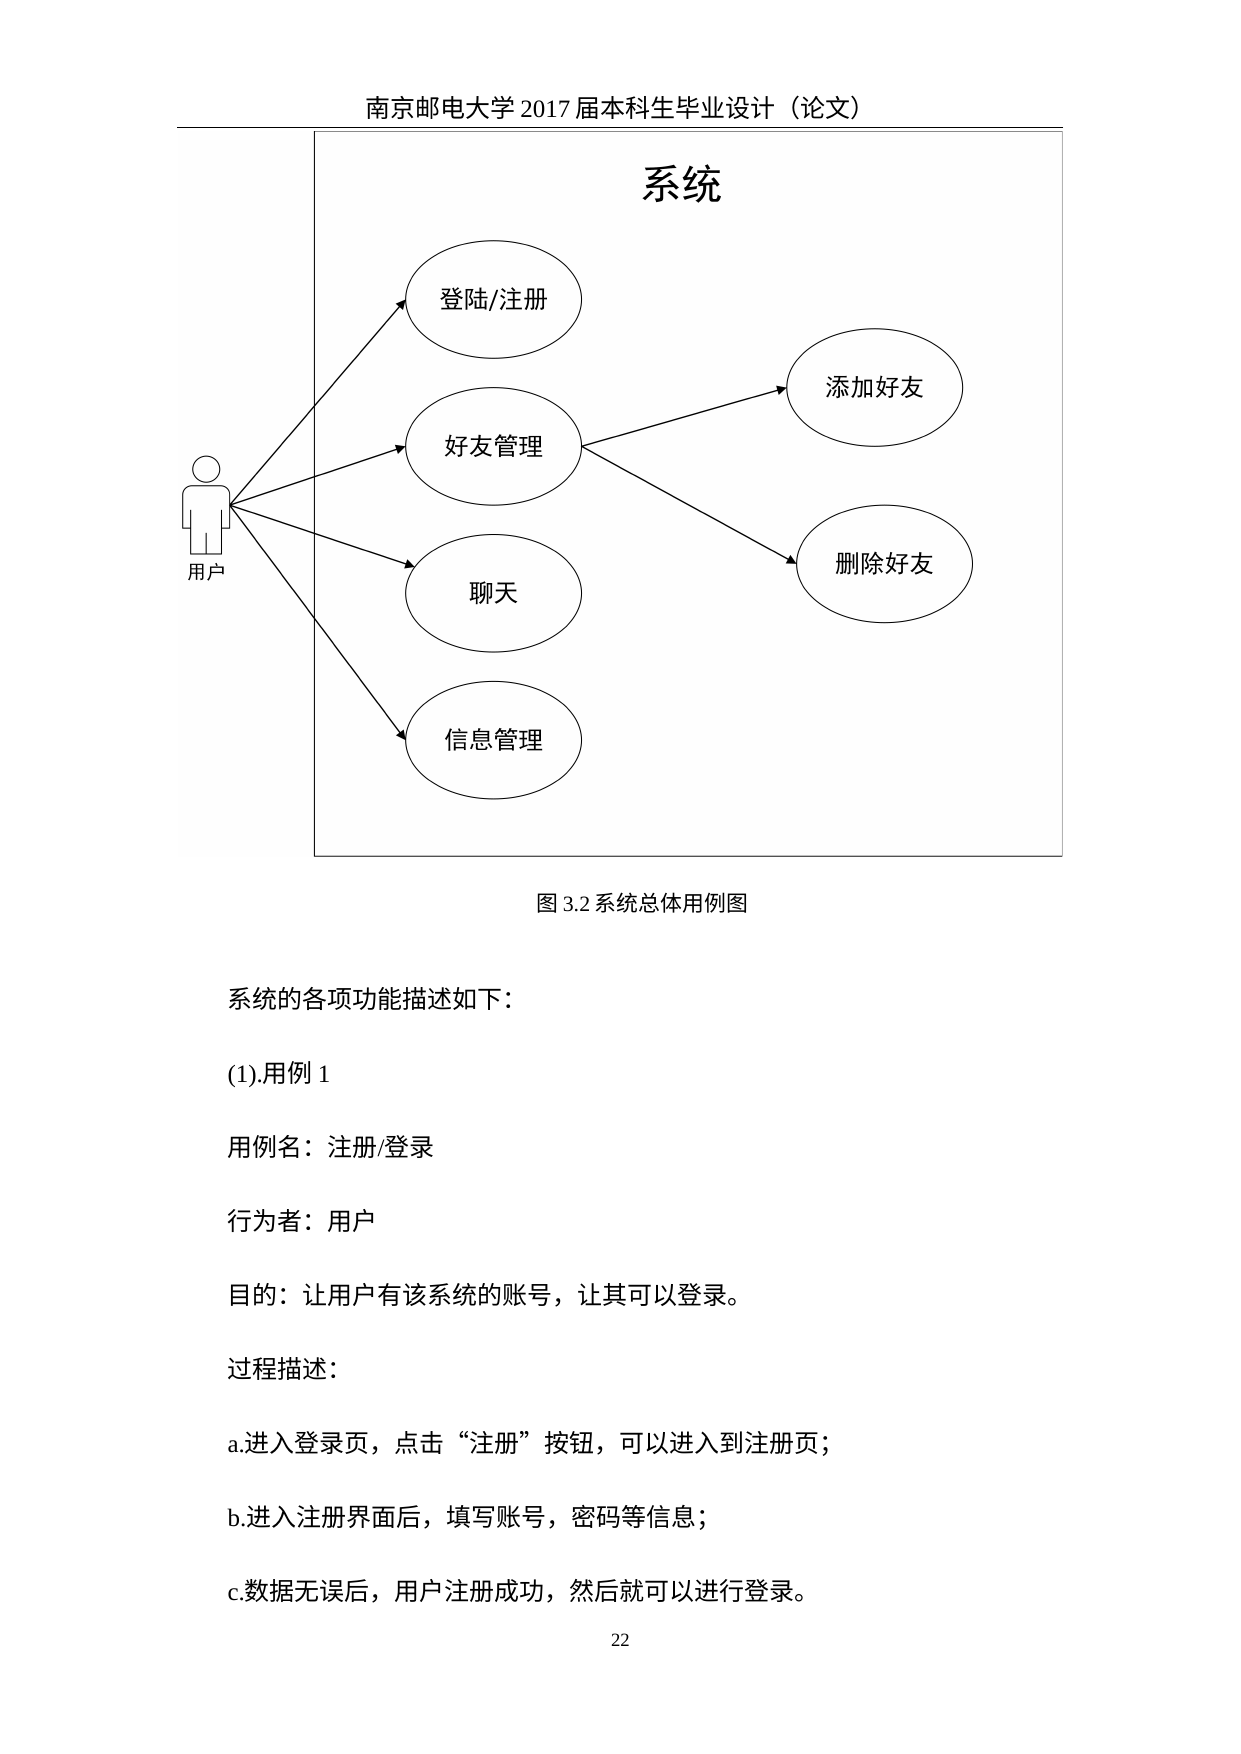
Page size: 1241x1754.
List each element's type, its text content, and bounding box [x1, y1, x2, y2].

text a.进入登录页，点击“注册”按钮，可以进入到注册页； [177, 1409, 1063, 1474]
text c.数据无误后，用户注册成功，然后就可以进行登录。 [177, 1557, 1063, 1622]
text 目的：让用户有该系统的账号，让其可以登录。 [177, 1261, 1063, 1326]
text 过程描述： [177, 1335, 1063, 1400]
text b.进入注册界面后，填写账号，密码等信息； [177, 1483, 1063, 1548]
text 系统的各项功能描述如下： [177, 965, 1063, 1030]
text 行为者：用户 [177, 1187, 1063, 1252]
text 用例名：注册/登录 [177, 1113, 1063, 1178]
text 图3.2系统总体用例图 [177, 886, 1063, 918]
text (1).用例1 [177, 1039, 1063, 1104]
picture [177, 131, 1063, 857]
